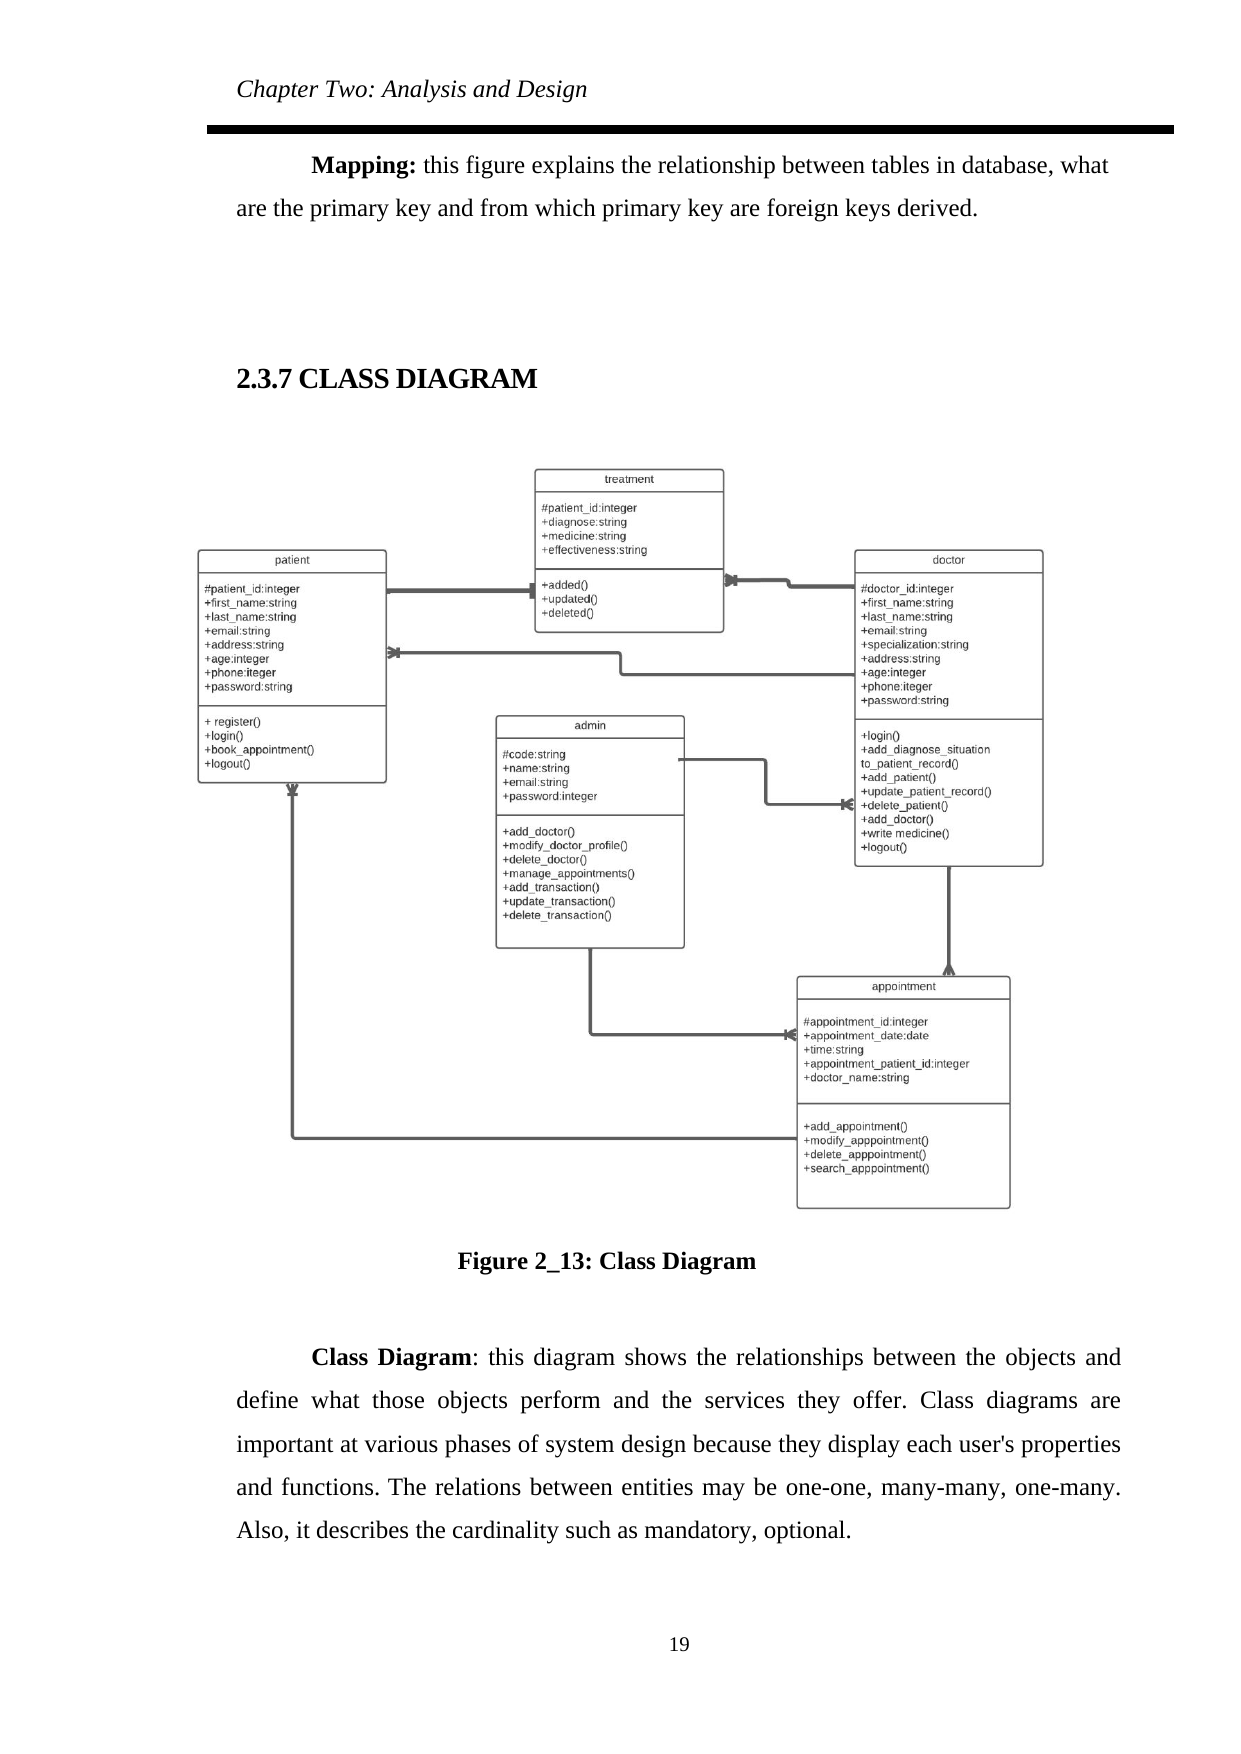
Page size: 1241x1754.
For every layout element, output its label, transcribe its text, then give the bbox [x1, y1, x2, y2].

picture [177, 449, 1064, 1229]
text Class Diagram: this diagram shows the relationships between the objects and define what those objects perform and the services they offer. Class diagrams are important at various phases of system design because they display each user's properties and functions. The relations between entities may be one-one, many-many, one-many. Also, it describes the cardinality such as mandatory, optional. [236, 1342, 1122, 1544]
subtitle 2.3.7 Class Diagram [236, 362, 1062, 395]
text Mapping: this figure explains the relationship between tables in database, what are the primary key and from which primary key are foreign keys derived. [236, 150, 1122, 222]
